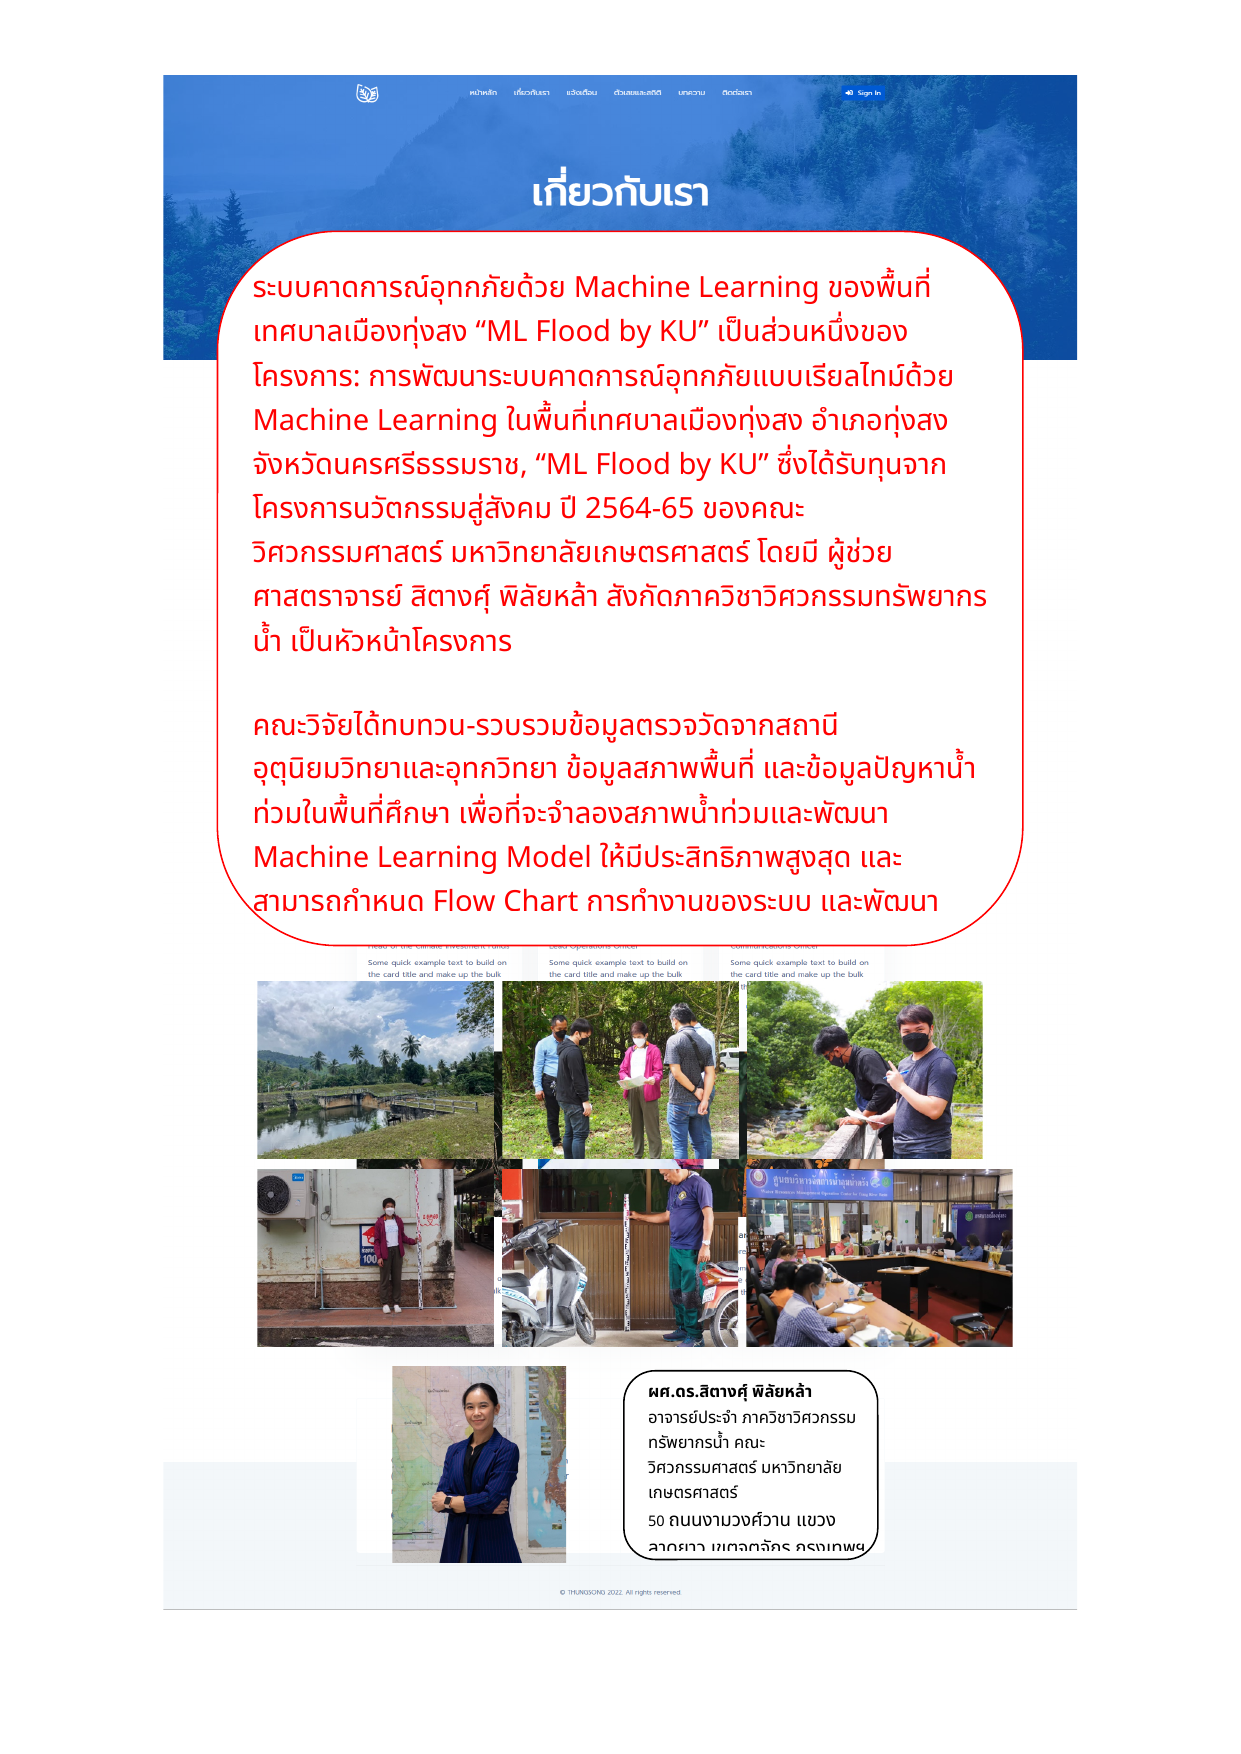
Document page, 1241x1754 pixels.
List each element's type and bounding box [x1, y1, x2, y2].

picture [163, 75, 1078, 1611]
